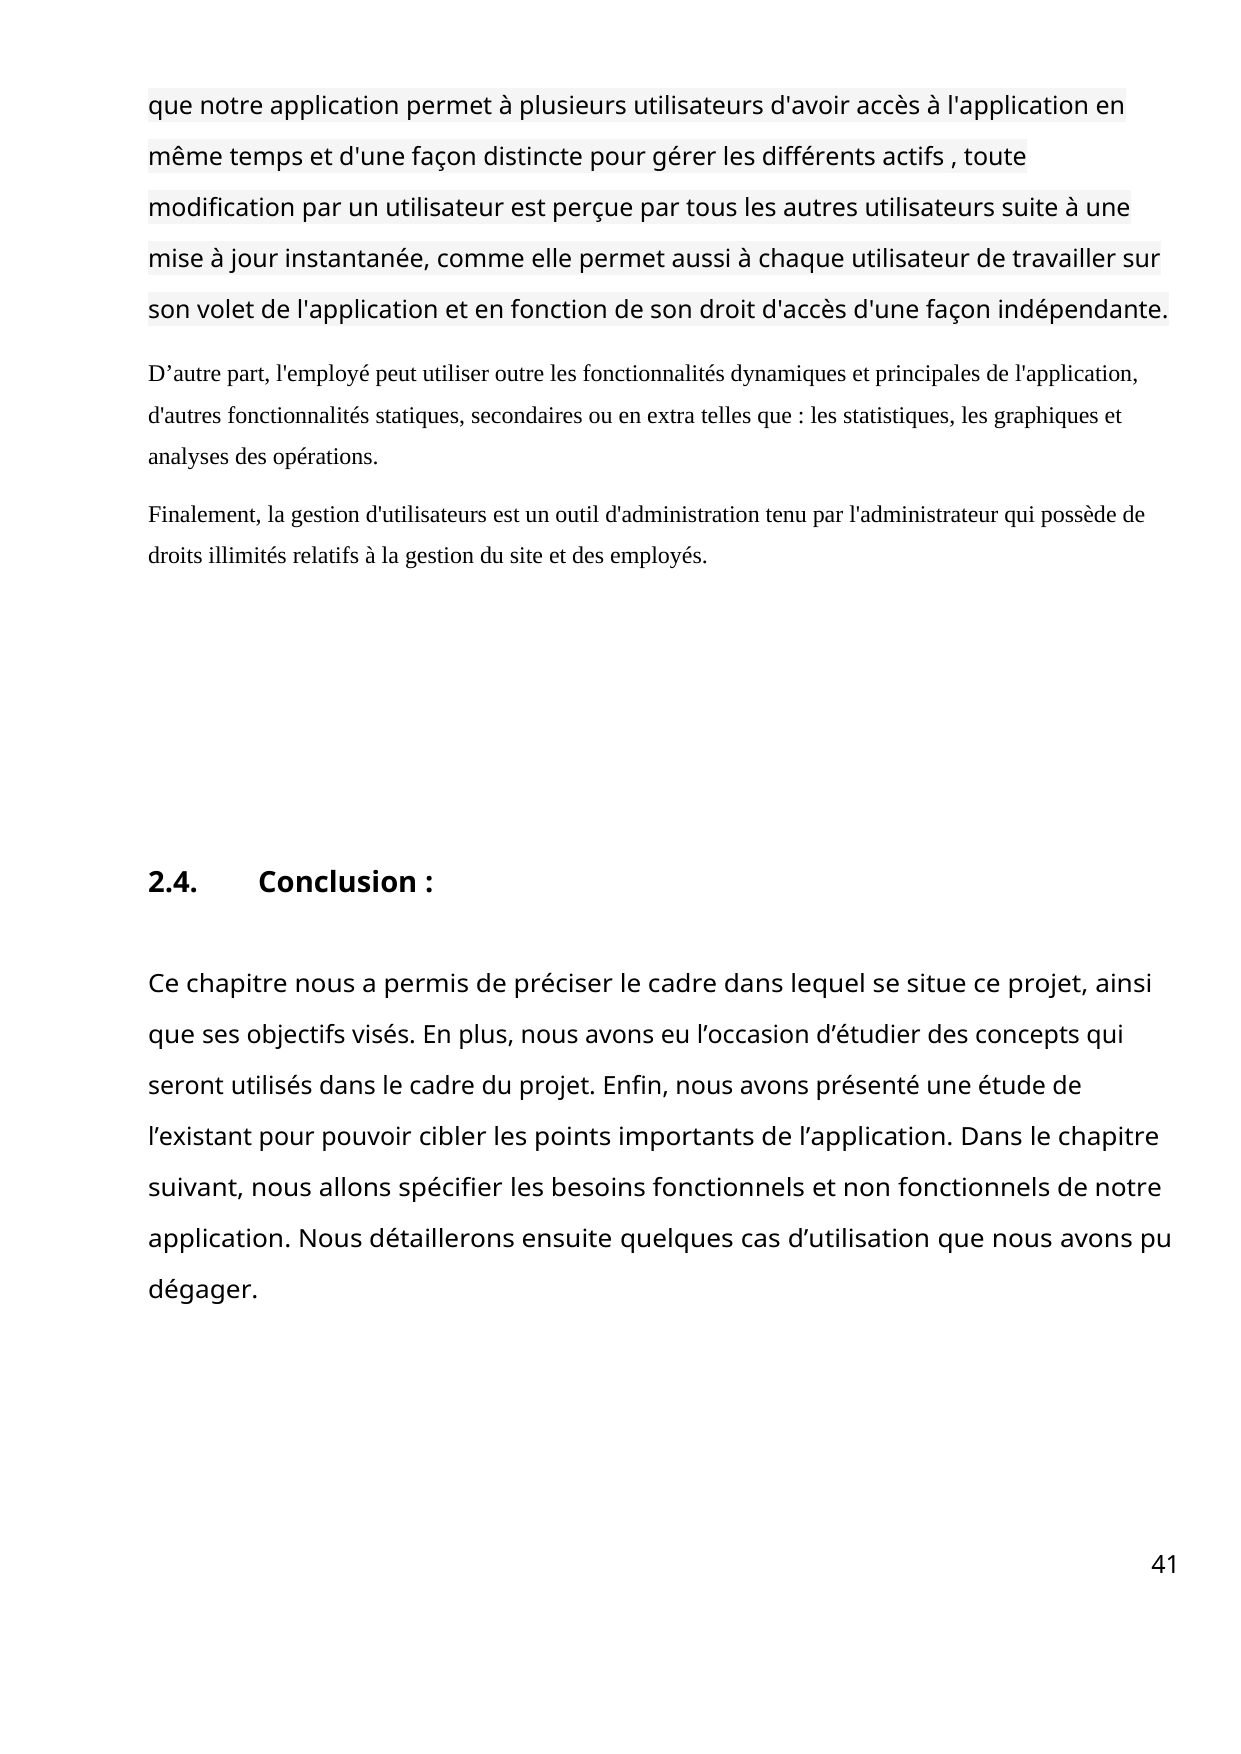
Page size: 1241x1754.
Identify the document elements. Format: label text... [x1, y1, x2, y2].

text Ce chapitre nous a permis de préciser le cadre dans lequel se situe ce projet, ainsi que ses objectifs visés. En plus, nous avons eu l’occasion d’étudier des concepts qui seront utilisés dans le cadre du projet. Enfin, nous avons présenté une étude de l’existant pour pouvoir cibler les points importants de l’application. Dans le chapitre suivant, nous allons spécifier les besoins fonctionnels et non fonctionnels de notre application. Nous détaillerons ensuite quelques cas d’utilisation que nous avons pu dégager. [148, 966, 1180, 1306]
text Finalement, la gestion d'utilisateurs est un outil d'administration tenu par l'administrateur qui possède de droits illimités relatifs à la gestion du site et des employés. [148, 500, 1180, 569]
list Conclusion : [148, 862, 1180, 901]
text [148, 87, 1180, 326]
text D’autre part, l'employé peut utiliser outre les fonctionnalités dynamiques et principales de l'application, d'autres fonctionnalités statiques, secondaires ou en extra telles que : les statistiques, les graphiques et analyses des opérations. [148, 359, 1180, 470]
